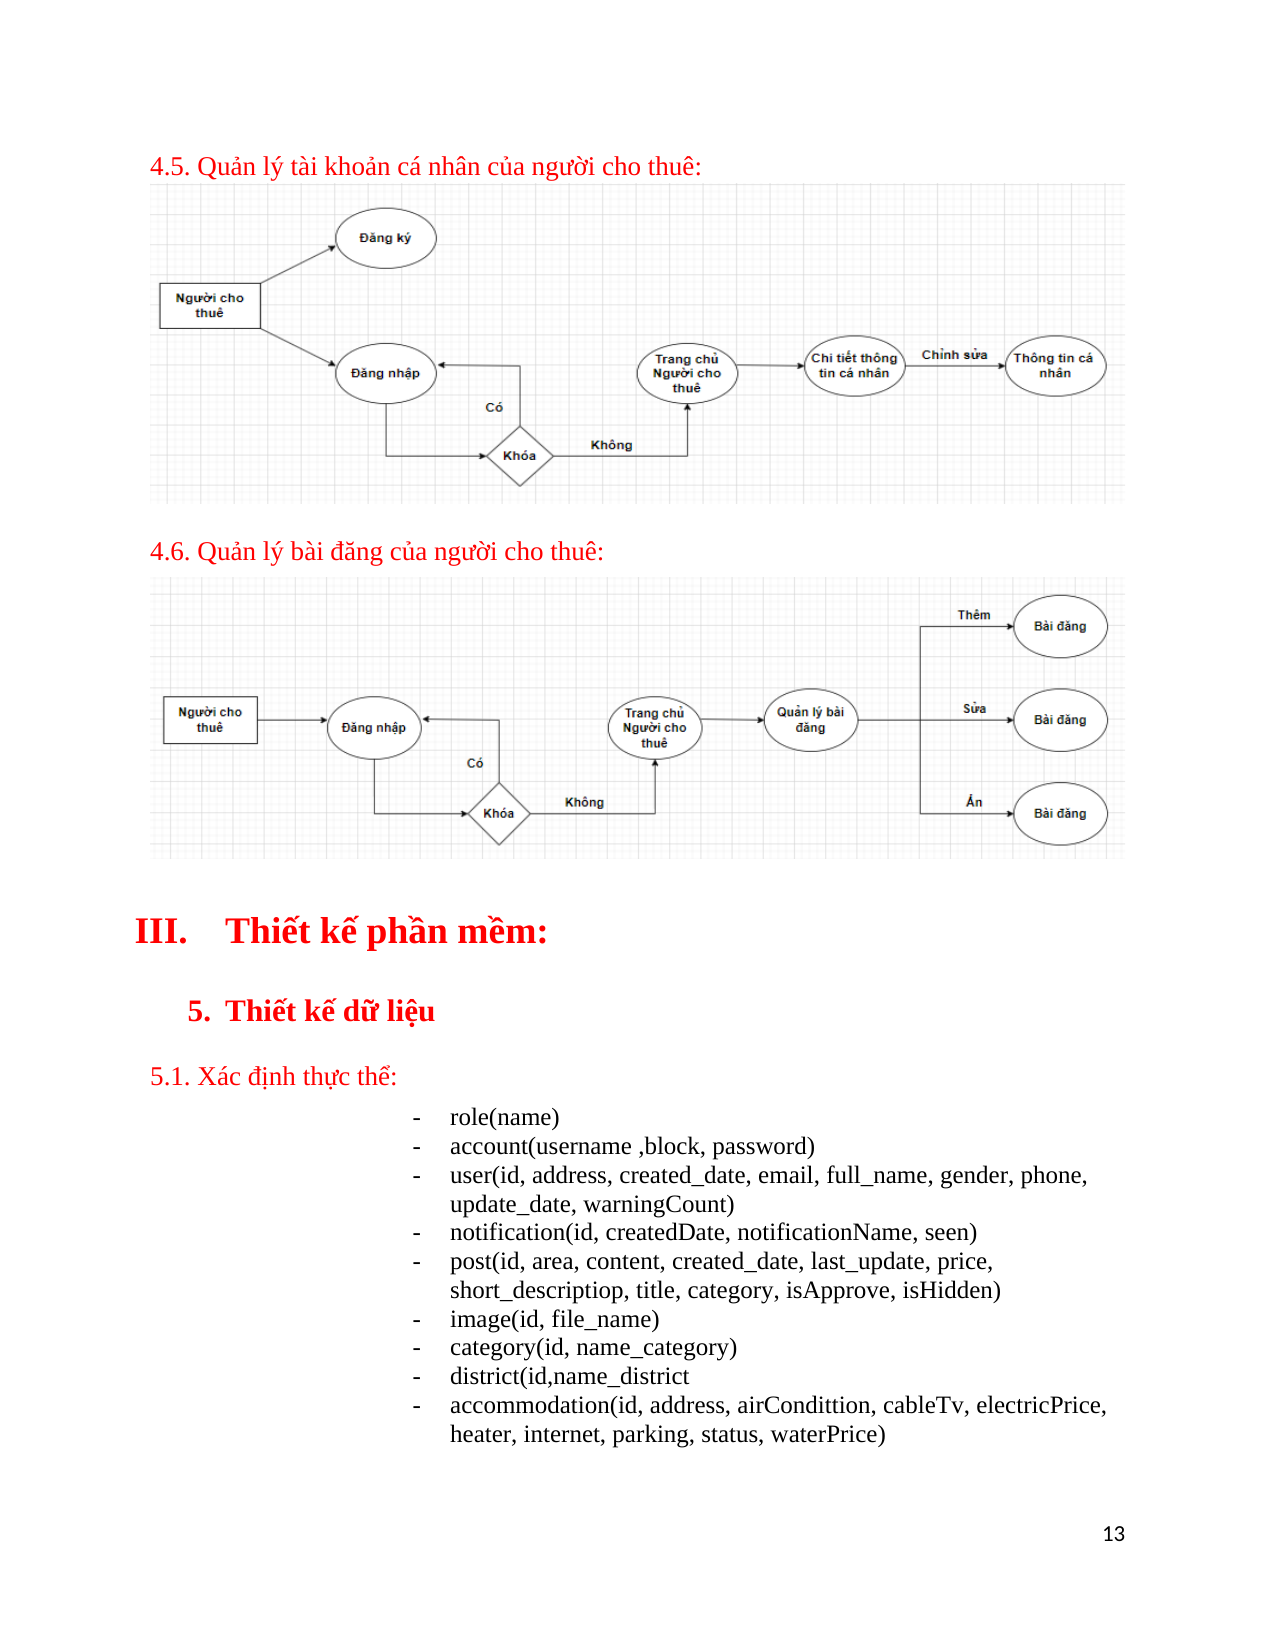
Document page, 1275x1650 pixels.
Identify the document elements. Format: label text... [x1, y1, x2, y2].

list district(id,name_district [412, 1361, 1125, 1390]
subtitle Thiết kế phần mềm: [187, 908, 1125, 952]
subtitle 4.5. Quản lý tài khoản cá nhân của người cho thuê: [150, 150, 1125, 183]
picture [150, 183, 1125, 504]
list account(username ,block, password) [412, 1131, 1125, 1160]
list accommodation(id, address, airCondittion, cableTv, electricPrice, heater, internet, parking, status, waterPrice) [412, 1390, 1125, 1447]
picture [150, 577, 1125, 859]
subtitle 5.1. Xác định thực thể: [150, 1061, 1125, 1092]
list image(id, file_name) [412, 1304, 1125, 1332]
list role(name) [412, 1102, 1125, 1131]
list category(id, name_category) [412, 1332, 1125, 1361]
list notification(id, createdDate, notificationName, seen) [412, 1217, 1125, 1246]
list user(id, address, created_date, email, full_name, gender, phone, update_date, warningCount) [412, 1160, 1125, 1217]
subtitle Thiết kế dữ liệu [187, 993, 1125, 1028]
subtitle 4.6. Quản lý bài đăng của người cho thuê: [150, 535, 1125, 567]
list post(id, area, content, created_date, last_update, price, short_descriptiop, title, category, isApprove, isHidden) [412, 1246, 1125, 1304]
